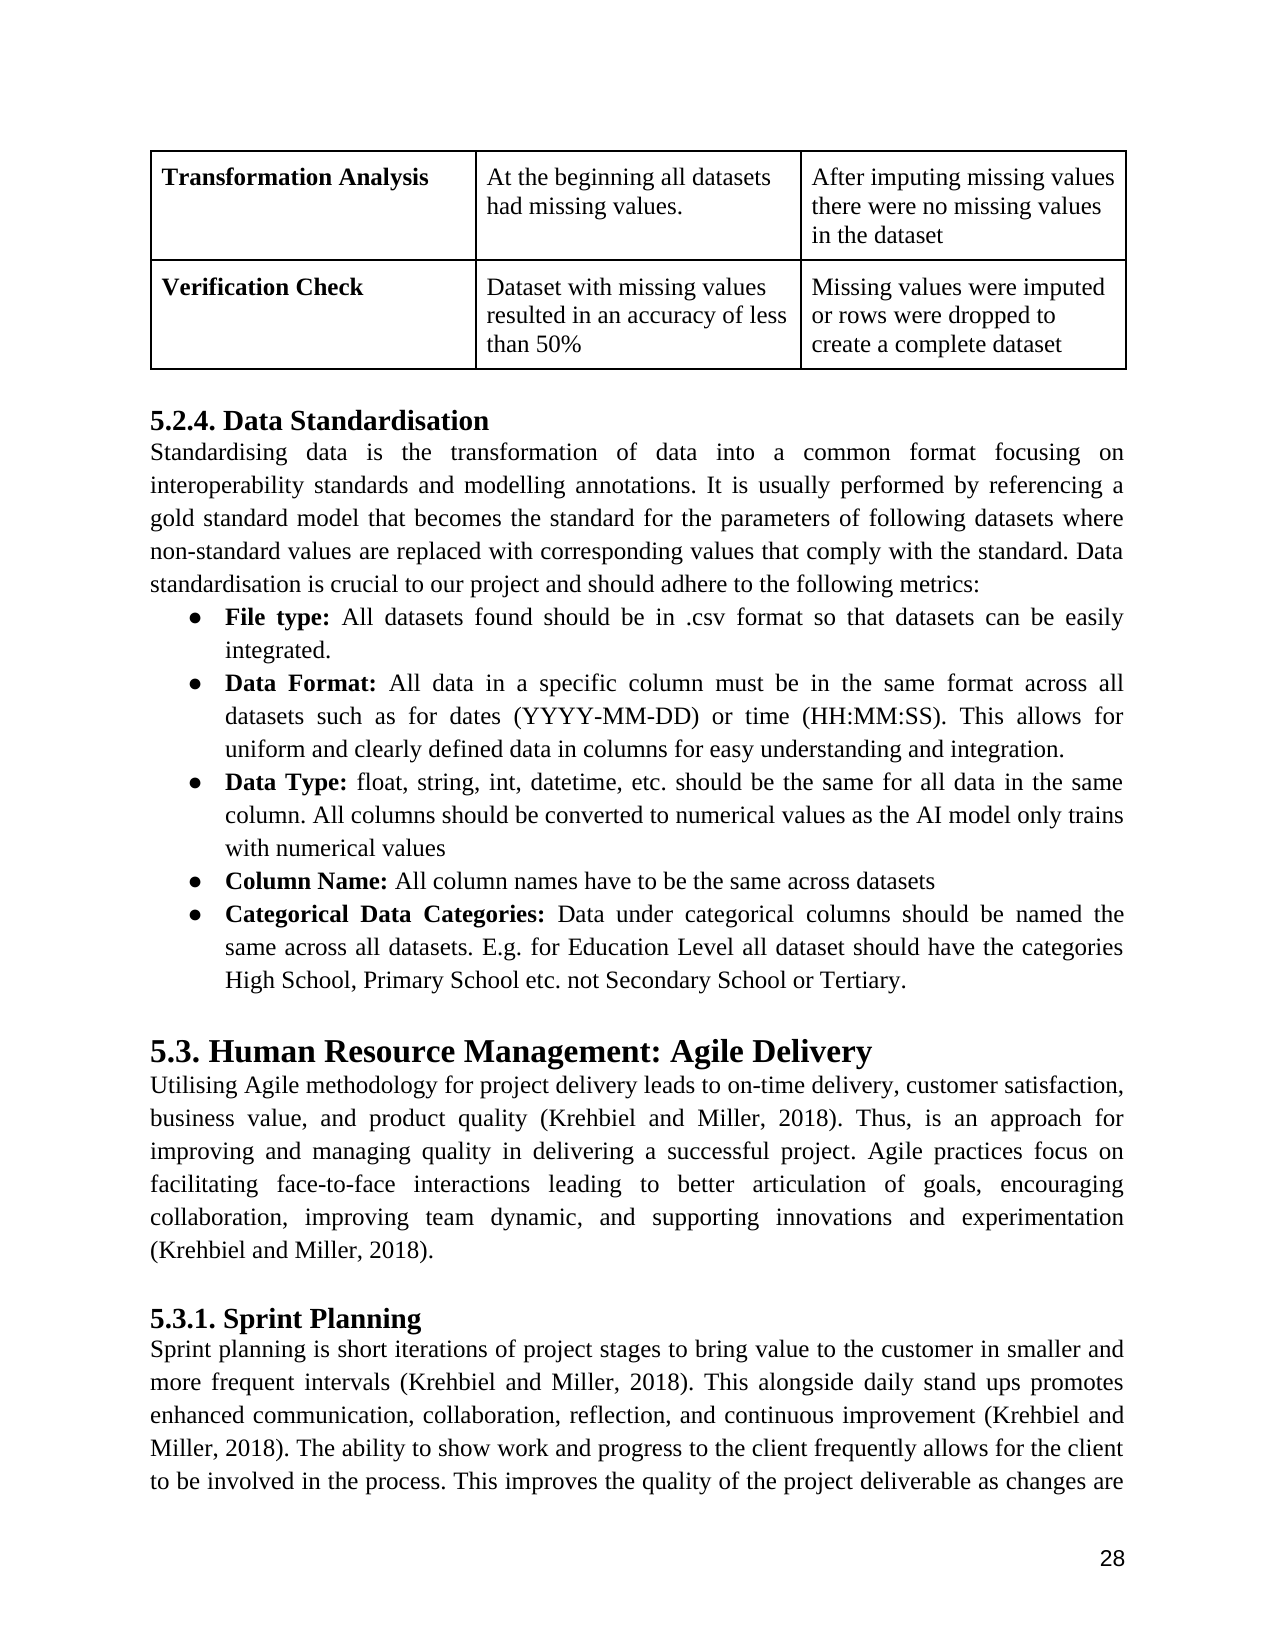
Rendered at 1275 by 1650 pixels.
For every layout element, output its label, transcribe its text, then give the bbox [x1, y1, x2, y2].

table_cell Missing values were imputed or rows were dropped to create a complete dataset [802, 261, 1125, 368]
list Data Type: float, string, int, datetime, etc. should be the same for all data in the same column. All columns should be converted to numerical values as the AI model only trains with numerical values [187, 767, 1125, 862]
list Data Format: All data in a specific column must be in the same format across all datasets such as for dates (YYYY-MM-DD) or time (HH:MM:SS). This allows for uniform and clearly defined data in columns for easy understanding and integration. [187, 668, 1125, 763]
list Column Name: All column names have to be the same across datasets [187, 866, 1125, 895]
text Standardising data is the transformation of data into a common format focusing on interoperability standards and modelling annotations. It is usually performed by referencing a gold standard model that becomes the standard for the parameters of following datasets where non-standard values are replaced with corresponding values that comply with the standard. Data standardisation is crucial to our project and should adhere to the following metrics: [150, 437, 1125, 598]
list Categorical Data Categories: Data under categorical columns should be named the same across all datasets. E.g. for Education Level all dataset should have the categories High School, Primary School etc. not Secondary School or Tertiary. [187, 899, 1125, 994]
list File type: All datasets found should be in .csv format so that datasets can be easily integrated. [187, 602, 1125, 664]
table_cell Dataset with missing values resulted in an accuracy of less than 50% [477, 261, 800, 368]
table_cell Verification Check [152, 261, 475, 368]
subtitle 5.2.4. Data Standardisation [150, 403, 1125, 437]
table_cell At the beginning all datasets had missing values. [477, 152, 800, 259]
table_cell Transformation Analysis [152, 152, 475, 259]
subtitle 5.3. Human Resource Management: Agile Delivery [150, 1031, 1125, 1070]
table_cell After imputing missing values there were no missing values in the dataset [802, 152, 1125, 259]
subtitle 5.3.1. Sprint Planning [150, 1301, 1125, 1334]
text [150, 1334, 1125, 1495]
text Utilising Agile methodology for project delivery leads to on-time delivery, customer satisfaction, business value, and product quality (Krehbiel and Miller, 2018). Thus, is an approach for improving and managing quality in delivering a successful project. Agile practices focus on facilitating face-to-face interactions leading to better articulation of goals, encouraging collaboration, improving team dynamic, and supporting innovations and experimentation (Krehbiel and Miller, 2018). [150, 1070, 1125, 1263]
